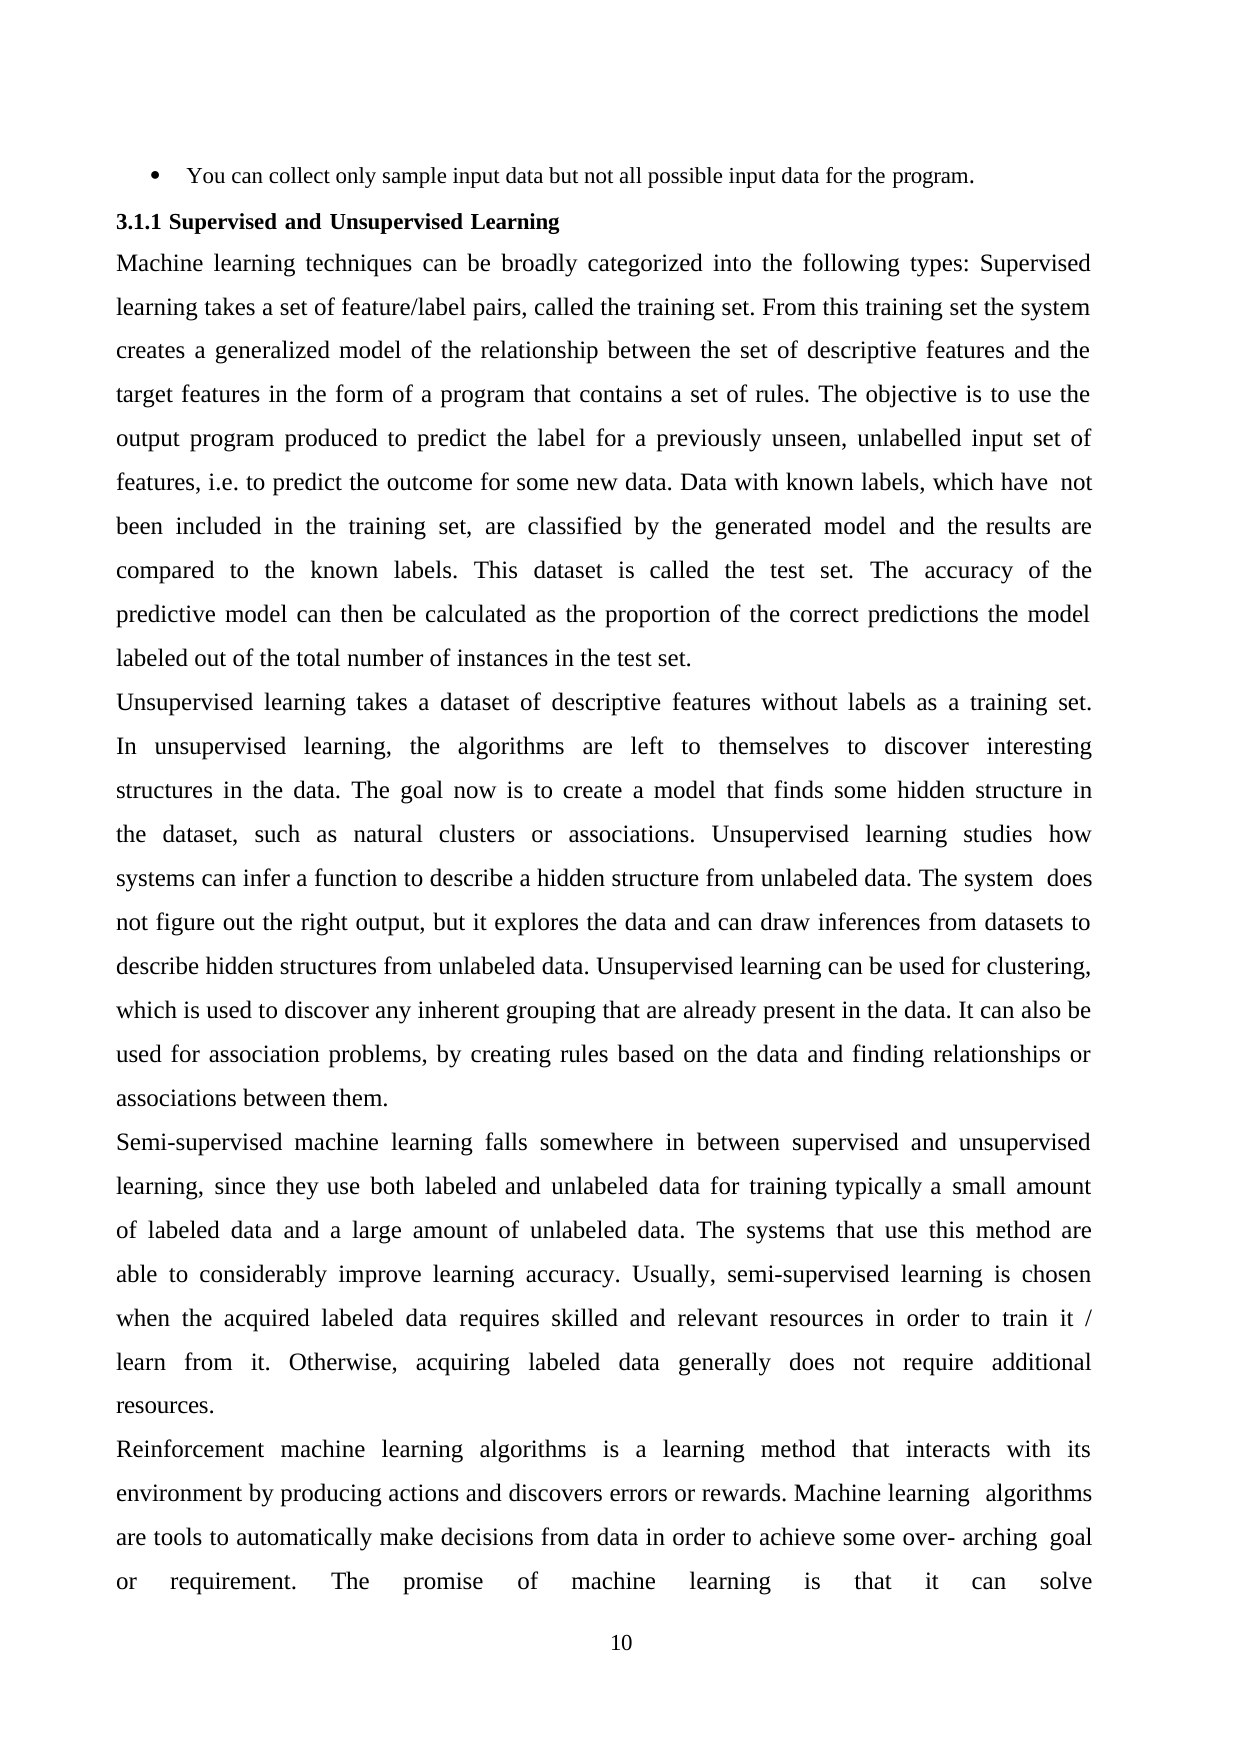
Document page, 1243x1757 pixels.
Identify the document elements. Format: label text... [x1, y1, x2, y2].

text Semi-supervised machine learning falls somewhere in between supervised and unsupervised learning, since they use both labeled and unlabeled data for training typically a small amount of labeled data and a large amount of unlabeled data. The systems that use this method are able to considerably improve learning accuracy. Usually, semi-supervised learning is chosen when the acquired labeled data requires skilled and relevant resources in order to train it / learn from it. Otherwise, acquiring labeled data generally does not require additional resources. [116, 1127, 1092, 1419]
list You can collect only sample input data but not all possible input data for the program. [151, 159, 996, 191]
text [116, 1434, 1092, 1595]
list Supervised and Unsupervised Learning [116, 208, 1136, 234]
text Machine learning techniques can be broadly categorized into the following types: Supervised learning takes a set of feature/label pairs, called the training set. From this training set the system creates a generalized model of the relationship between the set of descriptive features and the target features in the form of a program that contains a set of rules. The objective is to use the output program produced to predict the label for a previously unseen, unlabelled input set of features, i.e. to predict the outcome for some new data. Data with known labels, which have not been included in the training set, are classified by the generated model and the results are compared to the known labels. This dataset is called the test set. The accuracy of the predictive model can then be calculated as the proportion of the correct predictions the model labeled out of the total number of instances in the test set. [116, 248, 1092, 672]
text Unsupervised learning takes a dataset of descriptive features without labels as a training set. In unsupervised learning, the algorithms are left to themselves to discover interesting structures in the data. The goal now is to create a model that finds some hidden structure in the dataset, such as natural clusters or associations. Unsupervised learning studies how systems can infer a function to describe a hidden structure from unlabeled data. The system does not figure out the right output, but it explores the data and can draw inferences from datasets to describe hidden structures from unlabeled data. Unsupervised learning can be used for clustering, which is used to discover any inherent grouping that are already present in the data. It can also be used for association problems, by creating rules based on the data and finding relationships or associations between them. [116, 687, 1092, 1112]
